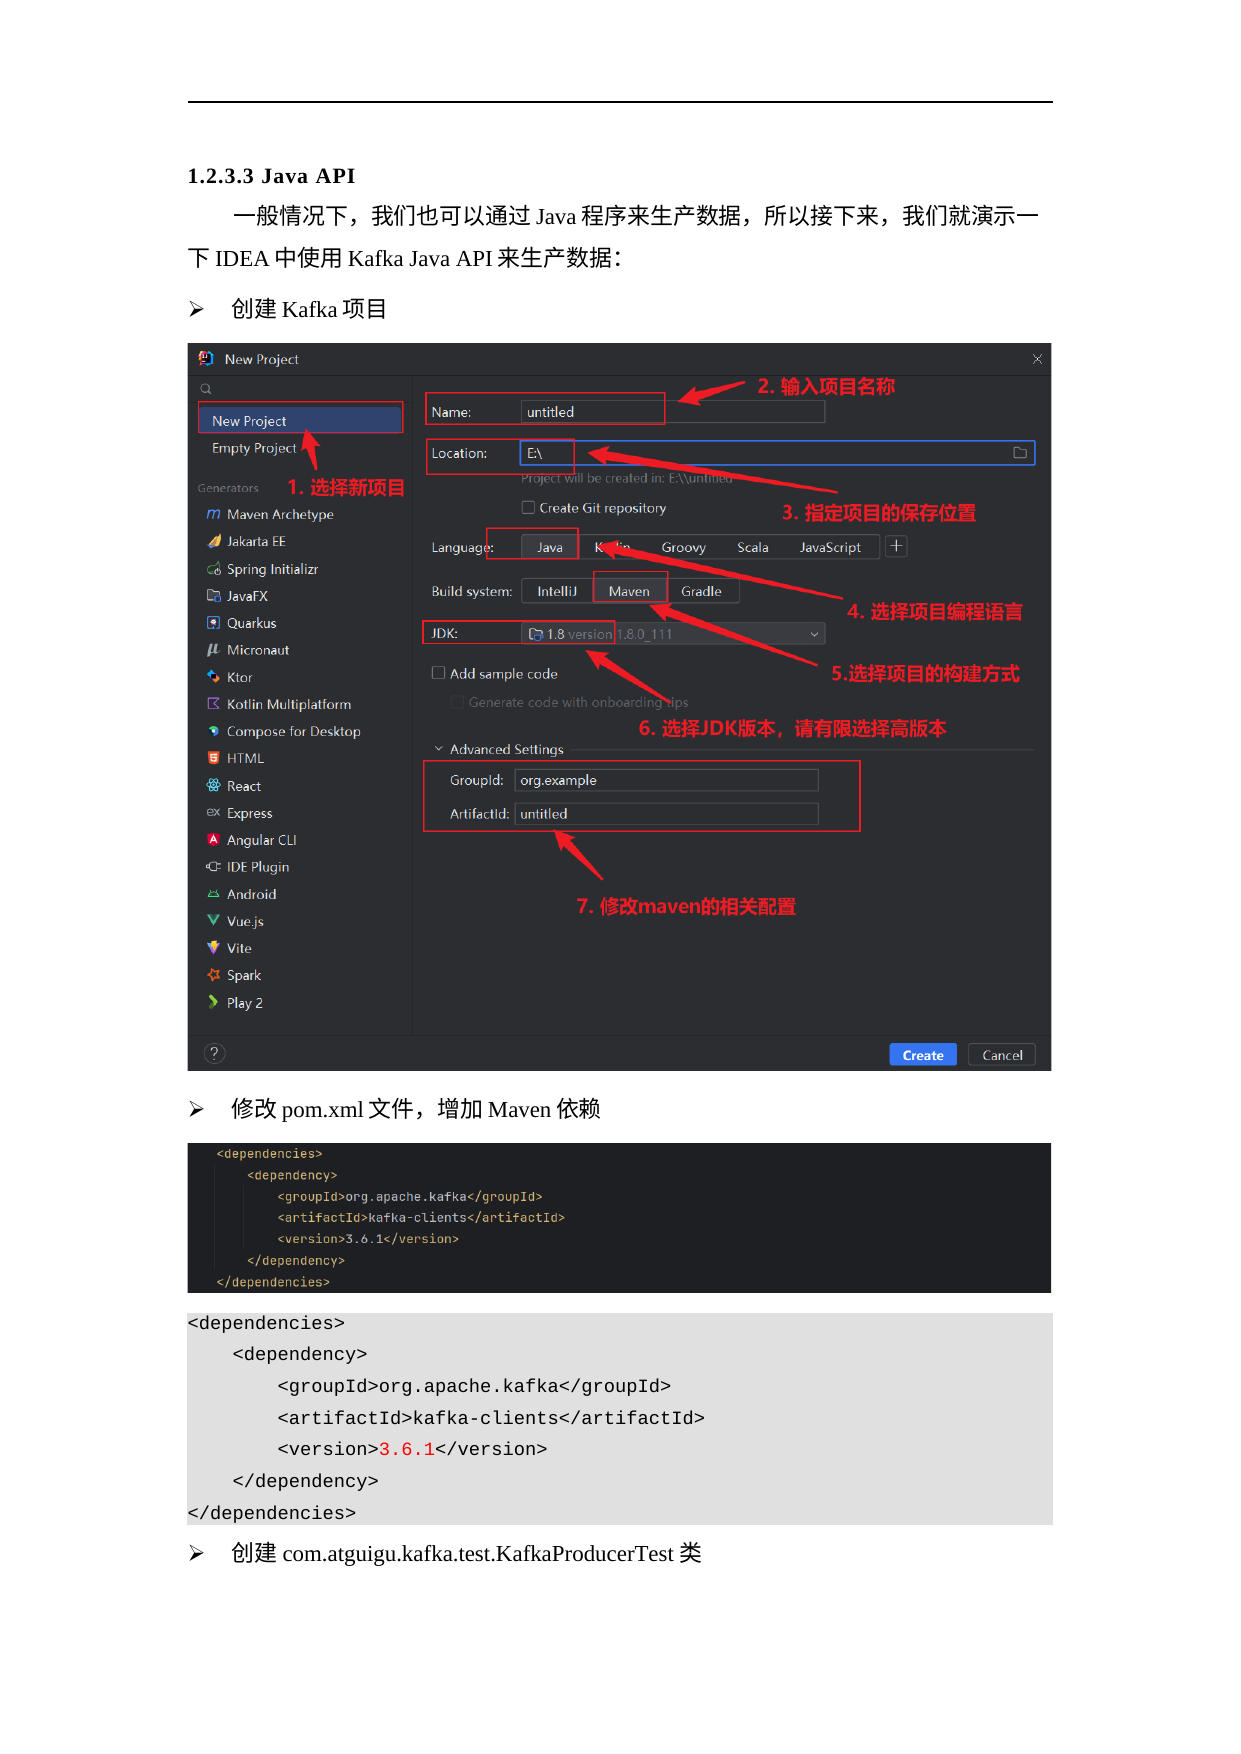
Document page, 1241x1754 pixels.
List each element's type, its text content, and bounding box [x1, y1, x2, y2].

text </dependencies> [187, 1503, 1053, 1525]
text <artifactId>kafka-clients</artifactId> [187, 1408, 1053, 1430]
picture [187, 343, 1052, 1071]
text <dependency> [187, 1345, 1053, 1366]
text <groupId>org.apache.kafka</groupId> [187, 1377, 1053, 1398]
list 修改pom.xml文件，增加Maven依赖 [187, 1091, 1053, 1124]
text <dependencies> [187, 1313, 1053, 1335]
text </dependency> [187, 1472, 1053, 1493]
subtitle 1.2.3.3 Java API [187, 150, 1053, 192]
list 创建Kafka项目 [187, 291, 1053, 324]
text <version>3.6.1</version> [187, 1440, 1053, 1461]
list 创建 com.atguigu.kafka.test.KafkaProducerTest类 [187, 1535, 1053, 1568]
picture [187, 1143, 1052, 1293]
text 一般情况下，我们也可以通过Java程序来生产数据，所以接下来，我们就演示一下IDEA中使用Kafka Java API来生产数据： [187, 198, 1053, 273]
